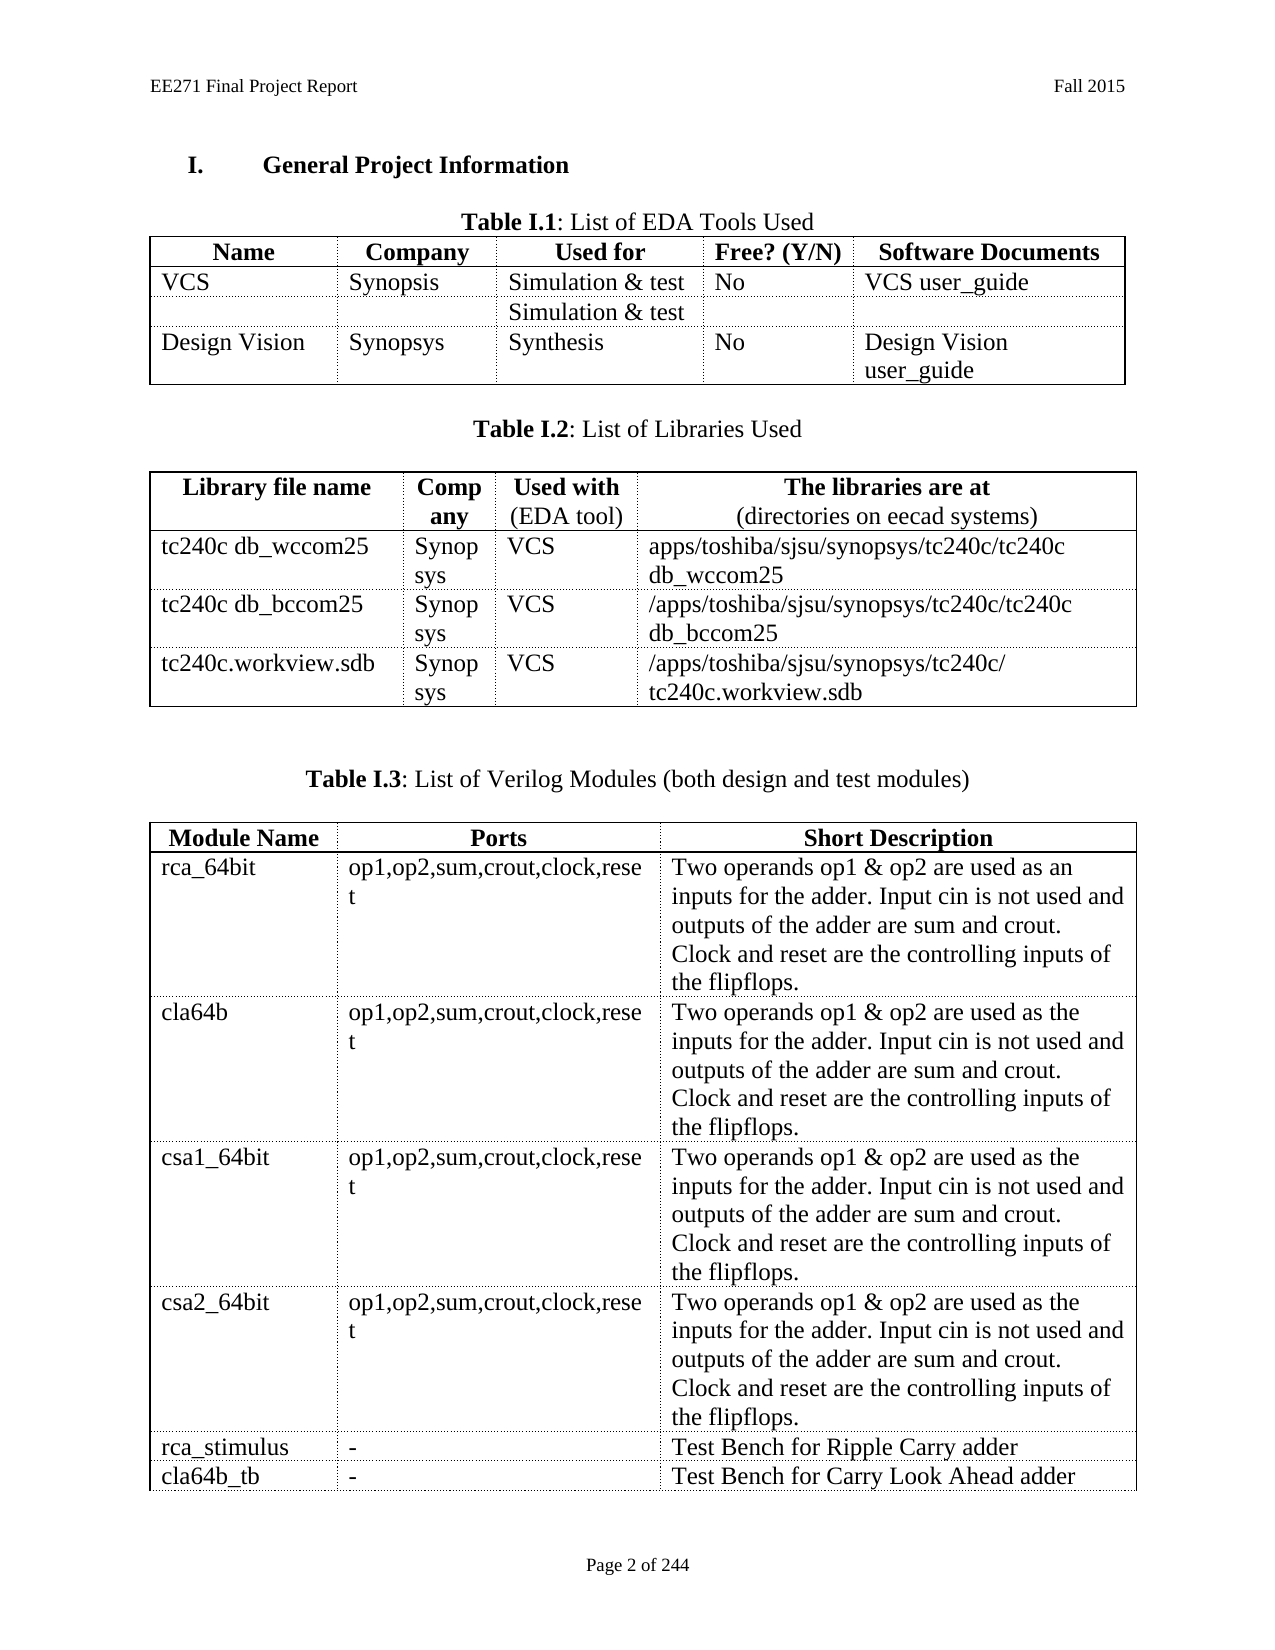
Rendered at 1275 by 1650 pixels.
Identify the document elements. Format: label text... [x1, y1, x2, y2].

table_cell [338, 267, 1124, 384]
subtitle Table I.3: List of Verilog Modules (both design and test modules) [150, 764, 1125, 793]
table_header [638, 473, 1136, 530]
subtitle Table I.2: List of Libraries Used [150, 414, 1125, 443]
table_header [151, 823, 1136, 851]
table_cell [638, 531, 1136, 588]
subtitle Table I.1: List of EDA Tools Used [150, 207, 1125, 236]
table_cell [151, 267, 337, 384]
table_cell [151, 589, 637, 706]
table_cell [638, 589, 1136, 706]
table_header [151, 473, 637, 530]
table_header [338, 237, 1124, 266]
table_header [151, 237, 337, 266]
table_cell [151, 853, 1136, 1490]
subtitle General Project Information [187, 150, 1125, 179]
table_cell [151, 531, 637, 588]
